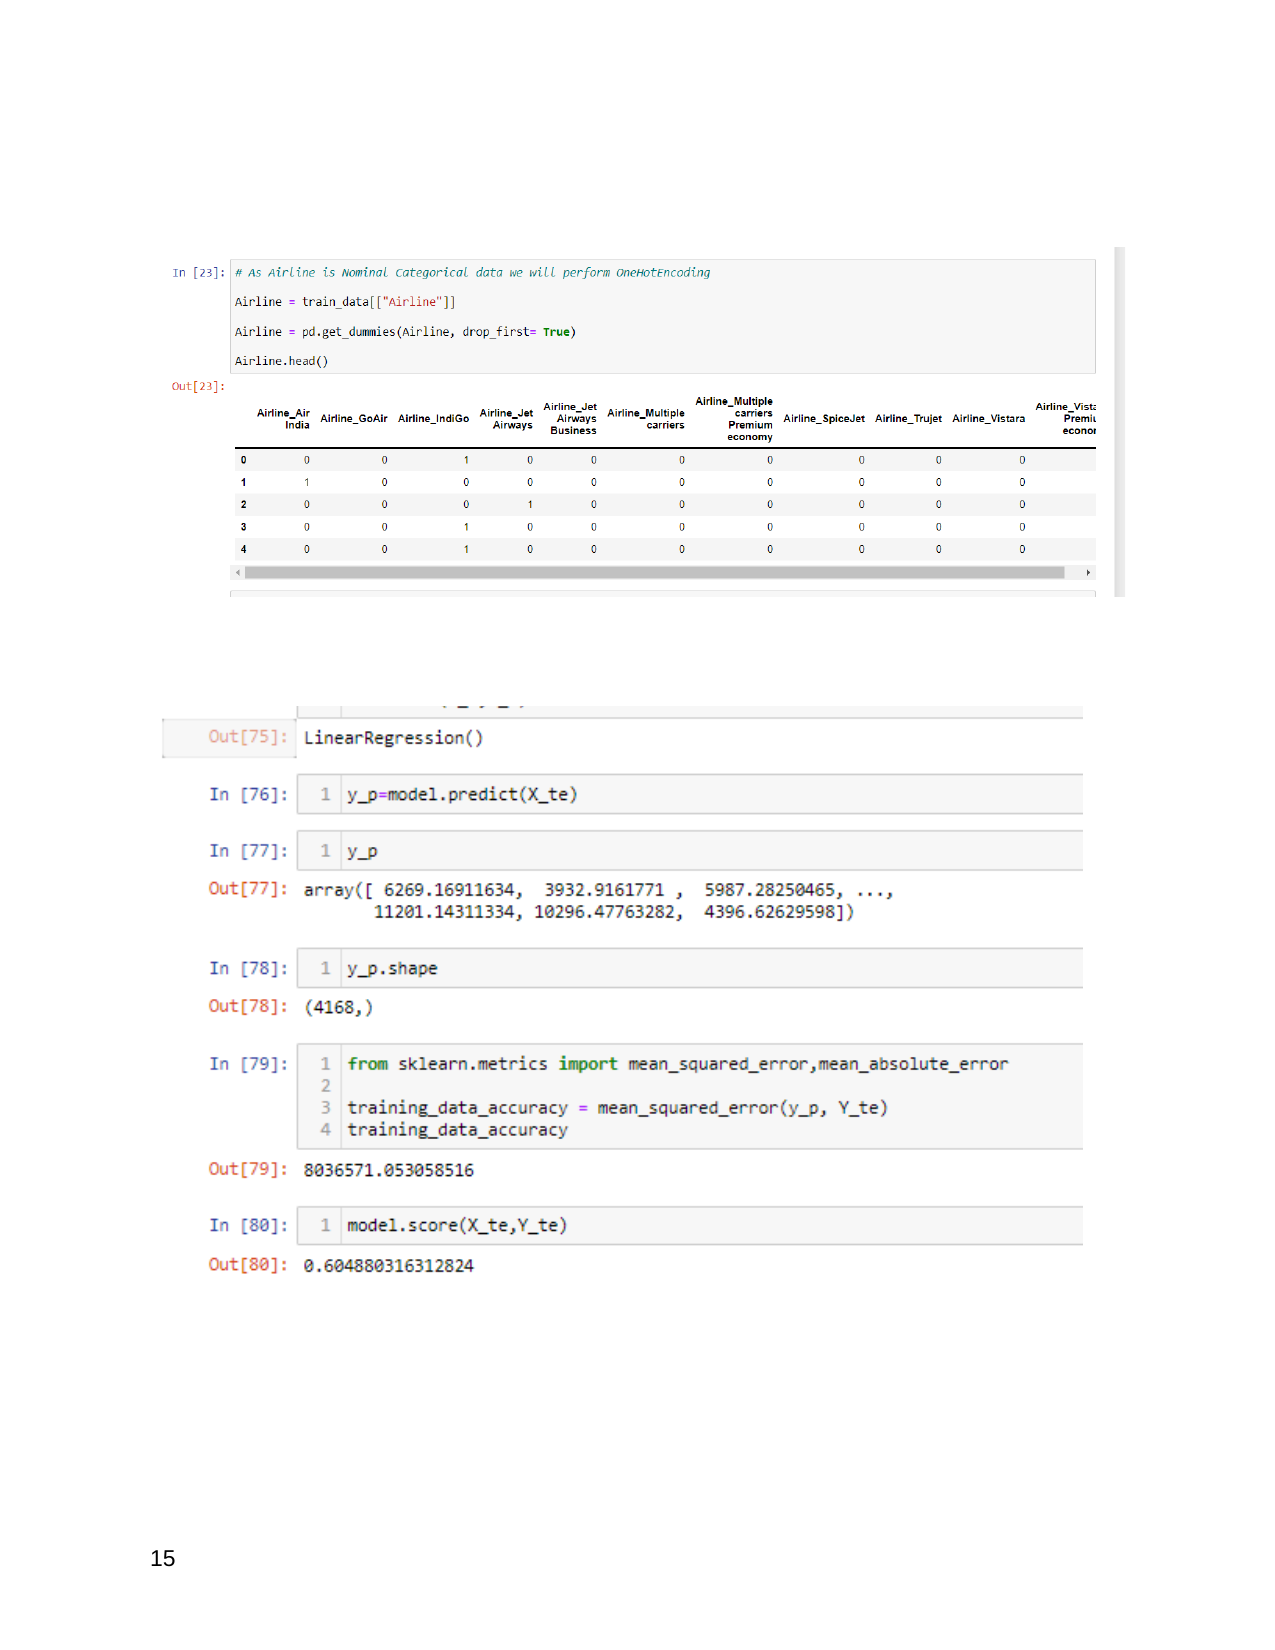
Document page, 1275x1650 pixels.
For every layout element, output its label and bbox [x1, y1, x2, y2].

picture [150, 247, 1125, 597]
picture [150, 706, 1083, 1291]
